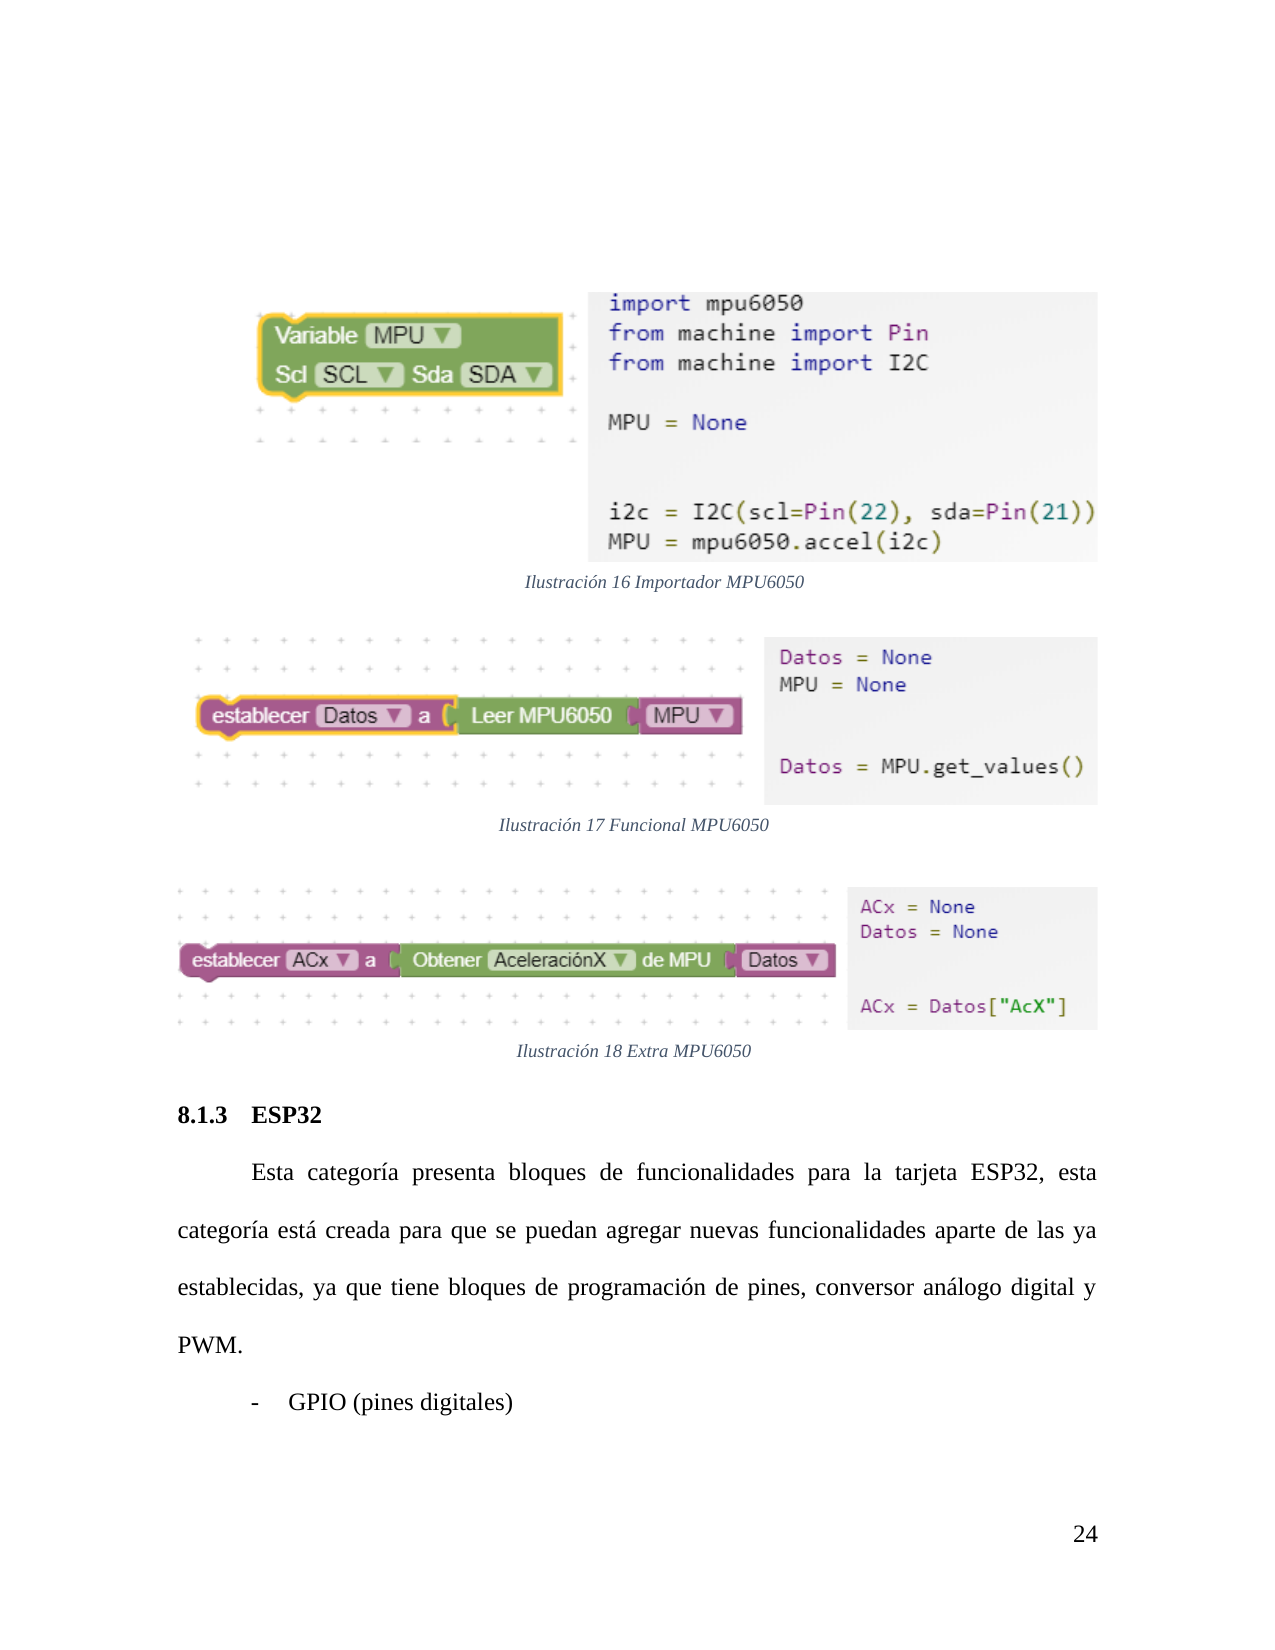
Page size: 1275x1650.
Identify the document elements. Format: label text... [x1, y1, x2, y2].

text Esta categoría presenta bloques de funcionalidades para la tarjeta ESP32, esta categoría está creada para que se puedan agregar nuevas funcionalidades aparte de las ya establecidas, ya que tiene bloques de programación de pines, conversor análogo digital y PWM. [177, 1157, 1098, 1359]
picture [177, 887, 1098, 1030]
picture [177, 637, 1098, 805]
list GPIO (pines digitales) [251, 1387, 1098, 1416]
subtitle ESP32 [177, 1100, 1098, 1129]
picture [235, 292, 1098, 562]
